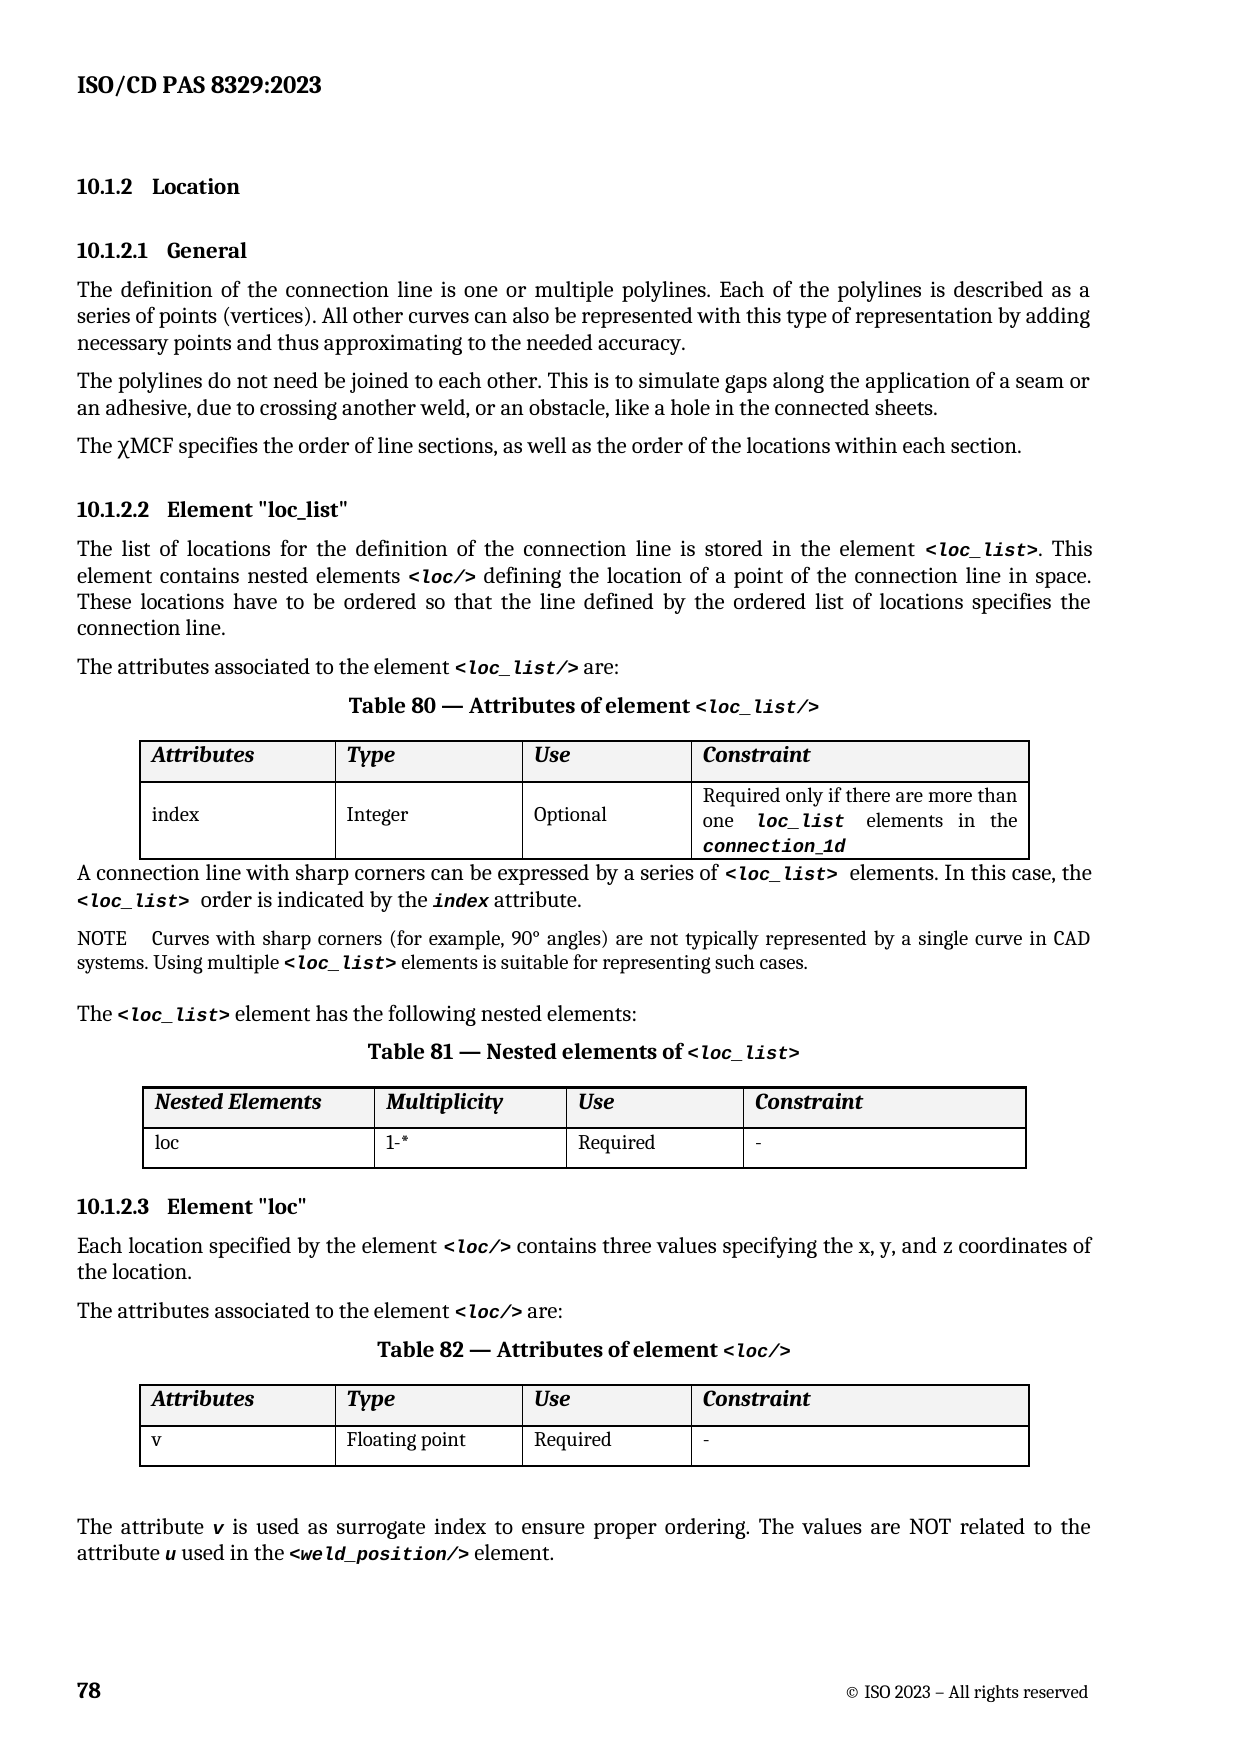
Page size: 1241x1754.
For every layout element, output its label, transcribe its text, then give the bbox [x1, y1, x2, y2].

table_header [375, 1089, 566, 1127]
text The <loc_list> element has the following nested elements: [77, 1000, 1092, 1027]
subtitle Location [77, 174, 1092, 200]
text The polylines do not need be joined to each other. This is to simulate gaps along the application of a seam or an adhesive, due to crossing another weld, or an obstacle, like a hole in the connected sheets. [77, 368, 1092, 421]
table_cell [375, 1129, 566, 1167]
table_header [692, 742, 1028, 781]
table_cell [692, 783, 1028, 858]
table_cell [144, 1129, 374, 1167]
text NOTE Curves with sharp corners (for example, 90° angles) are not typically represented by a single curve in CAD systems. Using multiple <loc_list> elements is suitable for representing such cases. [77, 925, 1092, 975]
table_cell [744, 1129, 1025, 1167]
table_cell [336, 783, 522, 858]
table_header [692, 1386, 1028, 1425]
text Each location specified by the element <loc/> contains three values specifying the x, y, and z coordinates of the location. [77, 1233, 1092, 1286]
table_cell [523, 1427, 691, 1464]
text The list of locations for the definition of the connection line is stored in the element <loc_list>. This element contains nested elements <loc/> defining the location of a point of the connection line in space. These locations have to be ordered so that the line defined by the ordered list of locations specifies the connection line. [77, 536, 1092, 641]
text Table 80 — Attributes of element <loc_list/> [77, 693, 1092, 719]
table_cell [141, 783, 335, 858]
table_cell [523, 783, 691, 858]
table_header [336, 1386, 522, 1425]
subtitle Element "loc" [77, 1194, 1092, 1220]
subtitle Element "loc_list" [77, 497, 1092, 523]
text The definition of the connection line is one or multiple polylines. Each of the polylines is described as a series of points (vertices). All other curves can also be represented with this type of representation by adding necessary points and thus approximating to the needed accuracy. [77, 277, 1092, 356]
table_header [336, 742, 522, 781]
text The χMCF specifies the order of line sections, as well as the order of the locations within each section. [77, 433, 1092, 460]
text The attribute v is used as surrogate index to ensure proper ordering. The values are NOT related to the attribute u used in the <weld_position/> element. [77, 1514, 1092, 1567]
text The attributes associated to the element <loc_list/> are: [77, 654, 1092, 680]
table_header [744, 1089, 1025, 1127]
text Table 82 — Attributes of element <loc/> [77, 1337, 1092, 1363]
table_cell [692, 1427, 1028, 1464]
text The attributes associated to the element <loc/> are: [77, 1298, 1092, 1324]
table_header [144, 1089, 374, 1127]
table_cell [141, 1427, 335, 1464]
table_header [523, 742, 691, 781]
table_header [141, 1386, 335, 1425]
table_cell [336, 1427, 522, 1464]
subtitle General [77, 238, 1092, 264]
text A connection line with sharp corners can be expressed by a series of <loc_list> elements. In this case, the <loc_list> order is indicated by the index attribute. [77, 860, 1092, 913]
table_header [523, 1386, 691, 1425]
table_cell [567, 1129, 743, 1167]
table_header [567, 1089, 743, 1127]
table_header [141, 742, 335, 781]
text Table 81 — Nested elements of <loc_list> [77, 1039, 1092, 1066]
